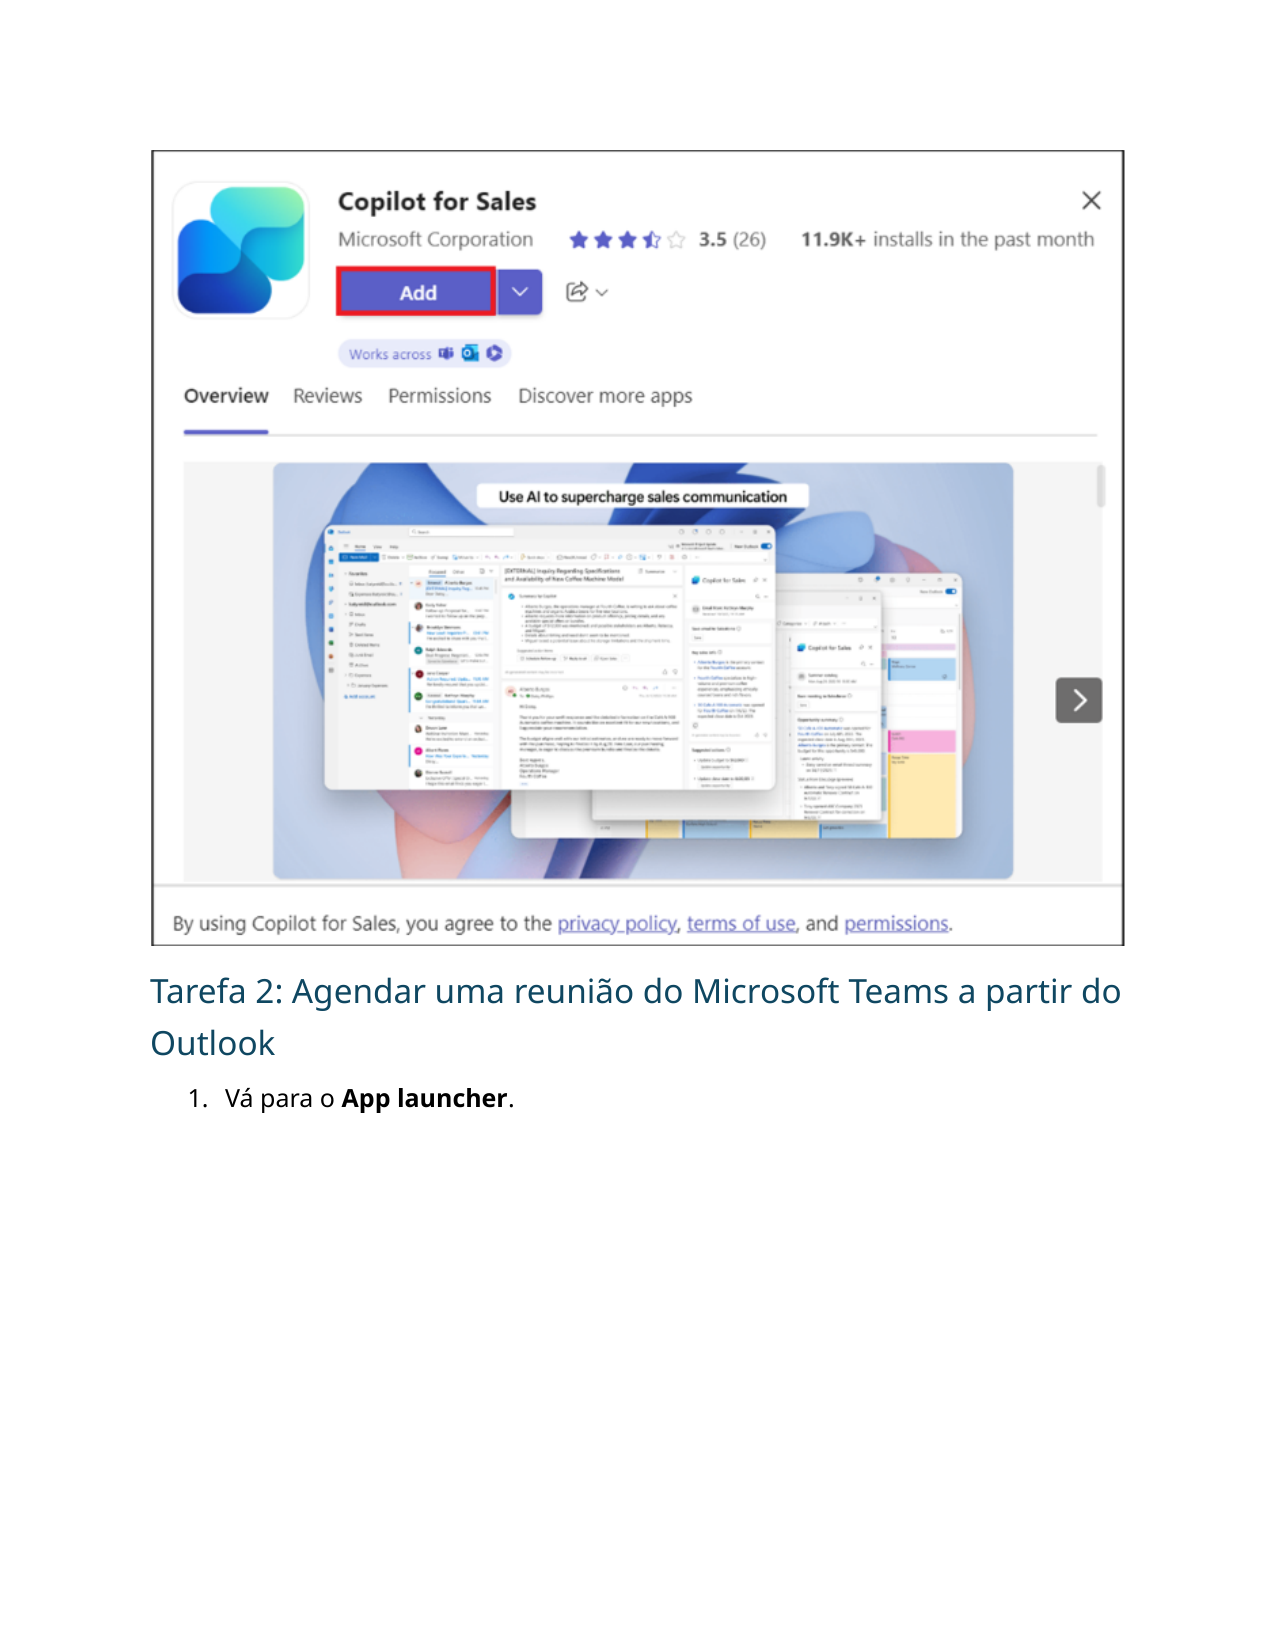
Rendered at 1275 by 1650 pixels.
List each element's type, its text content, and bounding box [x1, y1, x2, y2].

picture [150, 150, 1125, 946]
subtitle Tarefa 2: Agendar uma reunião do Microsoft Teams a partir do Outlook [150, 968, 1125, 1065]
list Vá para o App launcher. [187, 1081, 1125, 1114]
